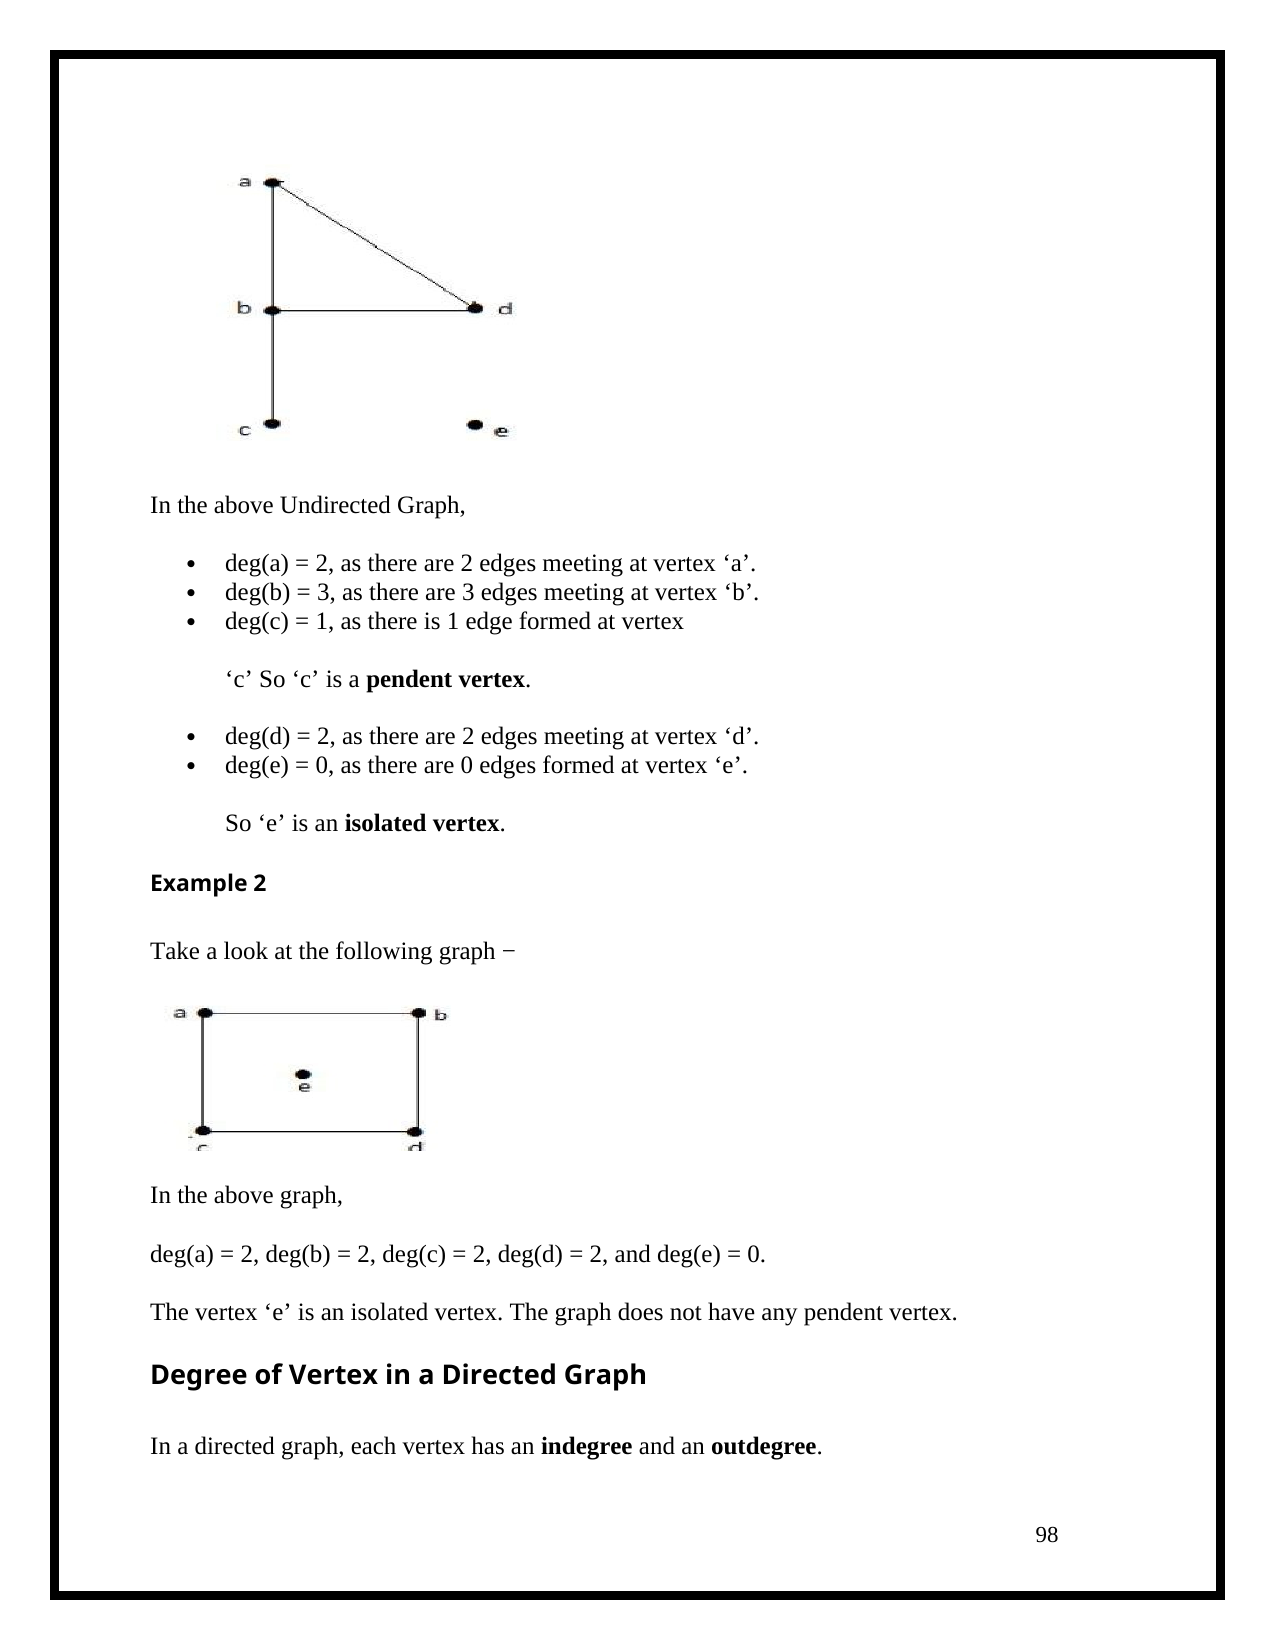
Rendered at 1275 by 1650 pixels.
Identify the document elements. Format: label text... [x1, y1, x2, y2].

text In a directed graph, each vertex has an indegree and an outdegree. [150, 1431, 1181, 1460]
text Example 2 [150, 867, 1181, 898]
list deg(d) = 2, as there are 2 edges meeting at vertex ‘d’. [187, 721, 1181, 750]
list deg(a) = 2, as there are 2 edges meeting at vertex ‘a’. [187, 548, 1181, 577]
text Degree of Vertex in a Directed Graph [150, 1356, 1181, 1392]
text In the above graph, [150, 1181, 1181, 1209]
text In the above Undirected Graph, [150, 490, 1181, 519]
list deg(c) = 1, as there is 1 edge formed at vertex ‘c’ So ‘c’ is a pendent vertex. [187, 606, 718, 692]
text So ‘e’ is an isolated vertex. [225, 808, 1181, 837]
text The vertex ‘e’ is an isolated vertex. The graph does not have any pendent vertex. [150, 1297, 1181, 1325]
picture [215, 164, 517, 441]
picture [164, 1005, 451, 1151]
text Take a look at the following graph − [150, 936, 1181, 965]
list deg(b) = 3, as there are 3 edges meeting at vertex ‘b’. [187, 577, 1181, 606]
list deg(e) = 0, as there are 0 edges formed at vertex ‘e’. [187, 750, 1181, 779]
text deg(a) = 2, deg(b) = 2, deg(c) = 2, deg(d) = 2, and deg(e) = 0. [150, 1239, 1181, 1267]
